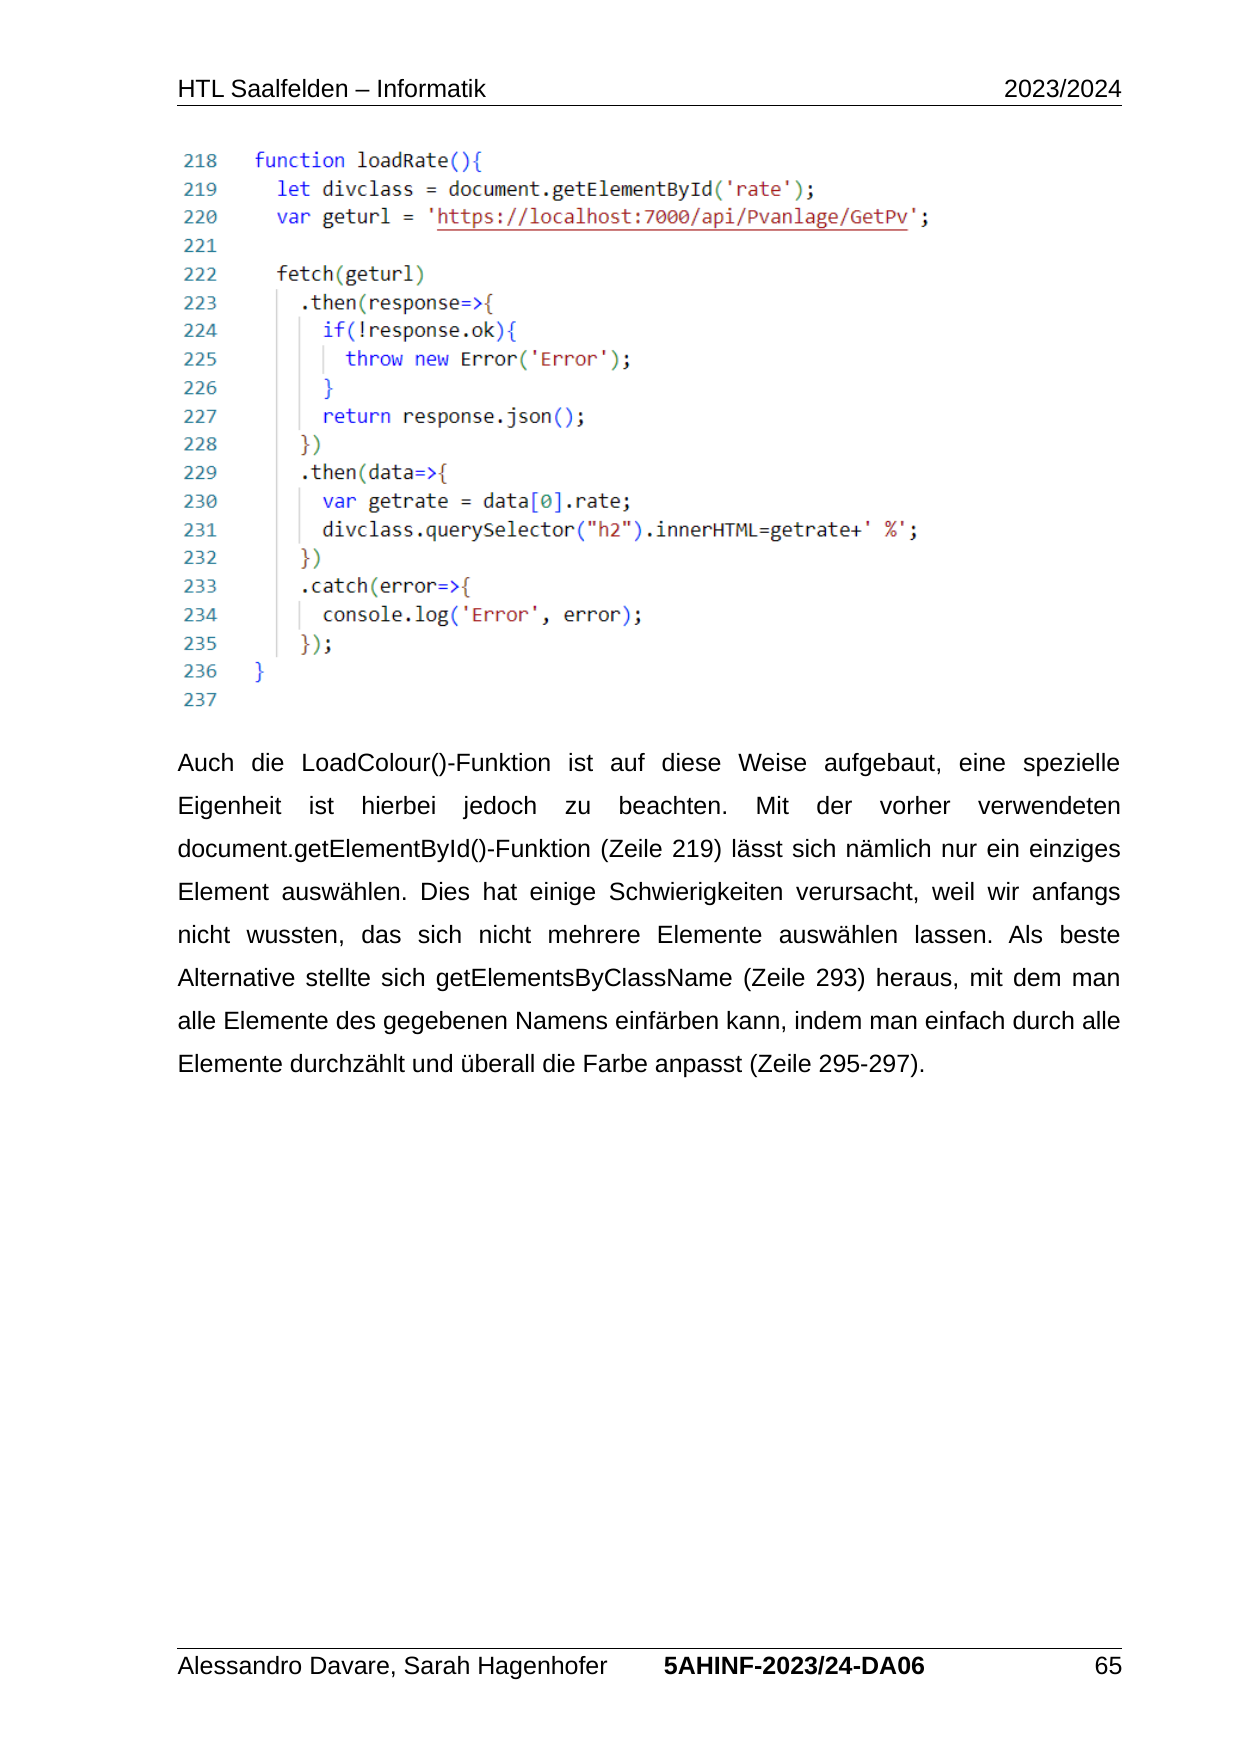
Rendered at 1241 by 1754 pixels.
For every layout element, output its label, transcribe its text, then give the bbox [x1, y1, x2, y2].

picture [177, 147, 961, 717]
text Auch die LoadColour()-Funktion ist auf diese Weise aufgebaut, eine spezielle Eigenheit ist hierbei jedoch zu beachten. Mit der vorher verwendeten document.getElementById()-Funktion (Zeile 219) lässt sich nämlich nur ein einziges Element auswählen. Dies hat einige Schwierigkeiten verursacht, weil wir anfangs nicht wussten, das sich nicht mehrere Elemente auswählen lassen. Als beste Alternative stellte sich getElementsByClassName (Zeile 293) heraus, mit dem man alle Elemente des gegebenen Namens einfärben kann, indem man einfach durch alle Elemente durchzählt und überall die Farbe anpasst (Zeile 295-297). [177, 747, 1122, 1078]
